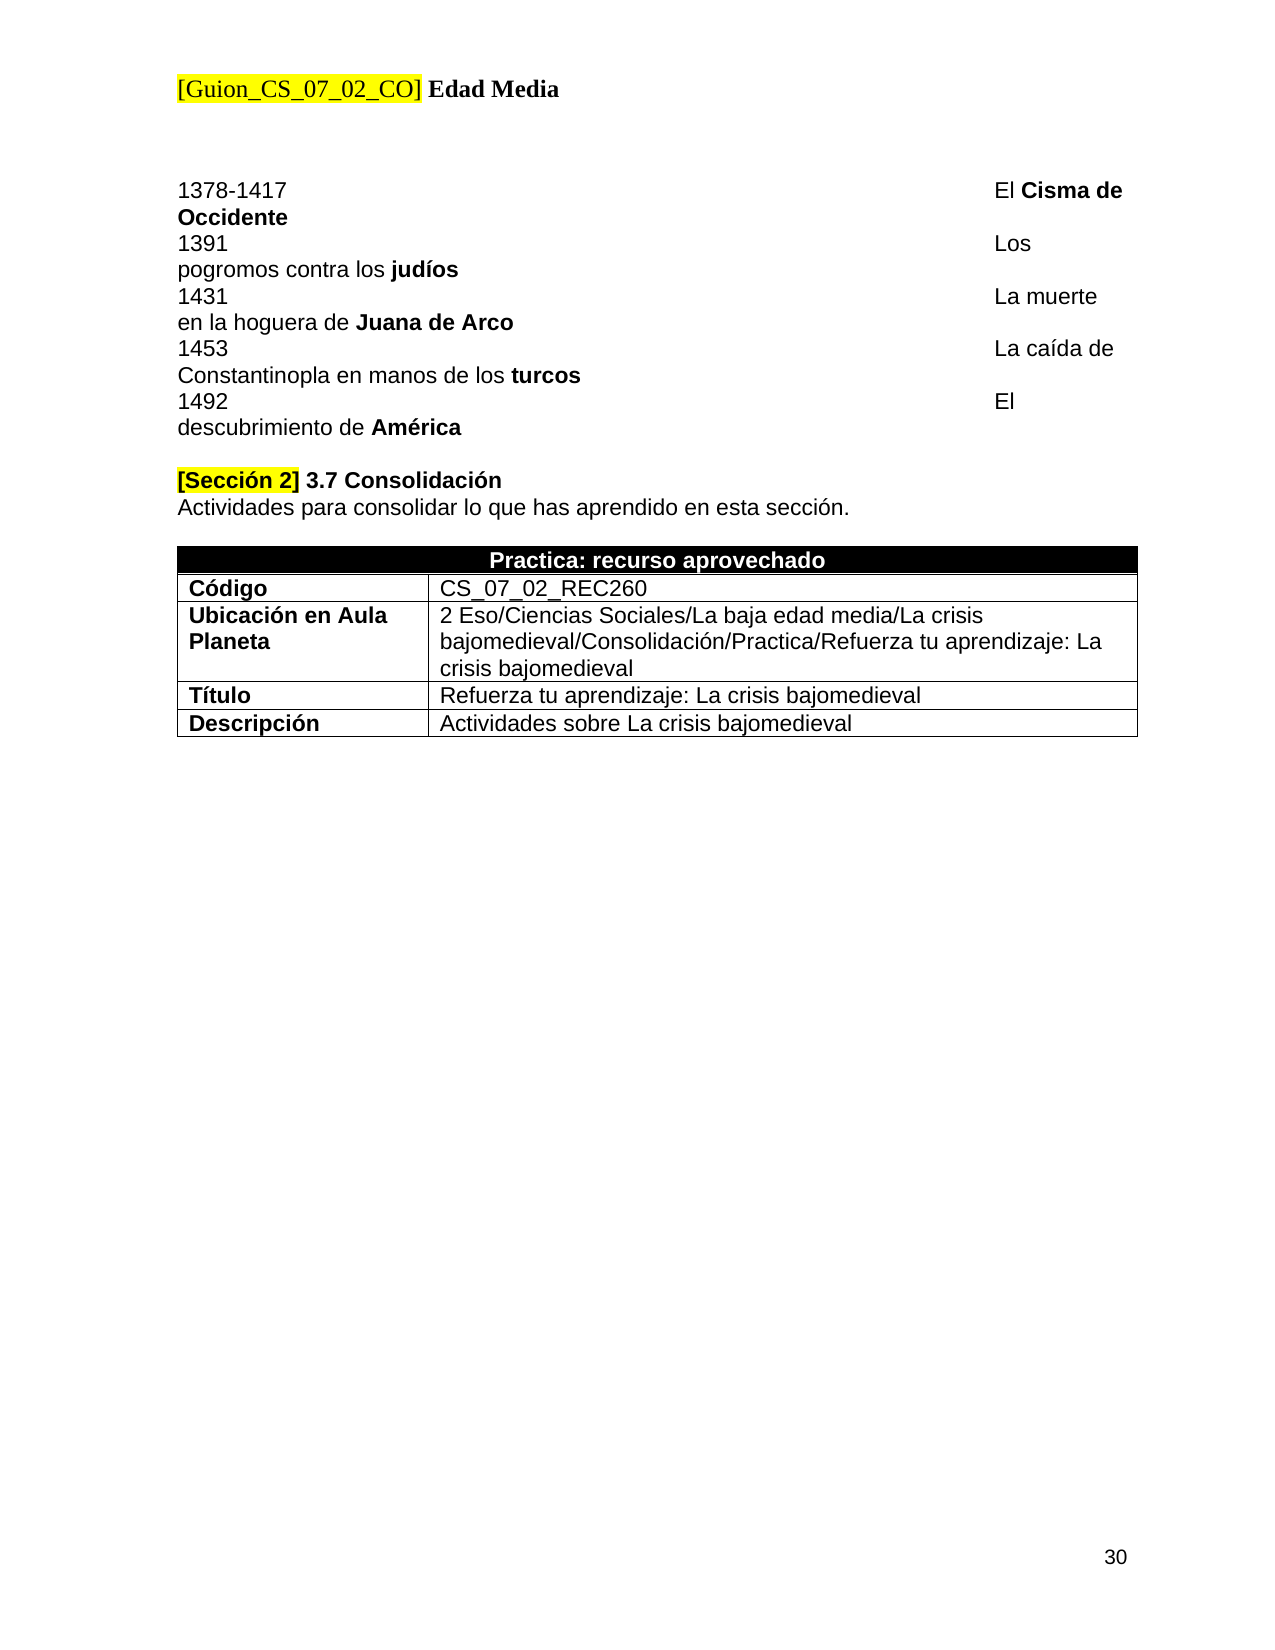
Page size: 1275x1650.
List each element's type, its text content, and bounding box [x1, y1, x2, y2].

table_cell CS_07_02_REC260 [429, 575, 1137, 601]
table_cell 2 Eso/Ciencias Sociales/La baja edad media/La crisis bajomedieval/Consolidación/Practica/Refuerza tu aprendizaje: La crisis bajomedieval [429, 602, 1137, 681]
text 1431 La muerte en la hoguera de Juana de Arco [177, 283, 1127, 335]
table_cell Ubicación en Aula Planeta [178, 602, 428, 681]
text 1492 El descubrimiento de América [177, 388, 1127, 441]
table_cell Código [178, 575, 428, 601]
table_cell Título [178, 682, 428, 708]
text 1453 La caída de Constantinopla en manos de los turcos [177, 335, 1127, 388]
table_cell Refuerza tu aprendizaje: La crisis bajomedieval [429, 682, 1137, 708]
text 1378-1417 El Cisma de Occidente [177, 177, 1127, 230]
text 1391 Los pogromos contra los judíos [177, 230, 1127, 283]
table_cell Actividades sobre La crisis bajomedieval [429, 710, 1137, 736]
text Actividades para consolidar lo que has aprendido en esta sección. [177, 493, 1127, 520]
table_cell Descripción [178, 710, 428, 736]
text [Sección 2] 3.7 Consolidación [299, 467, 1127, 493]
table_header Practica: recurso aprovechado [178, 547, 1137, 573]
